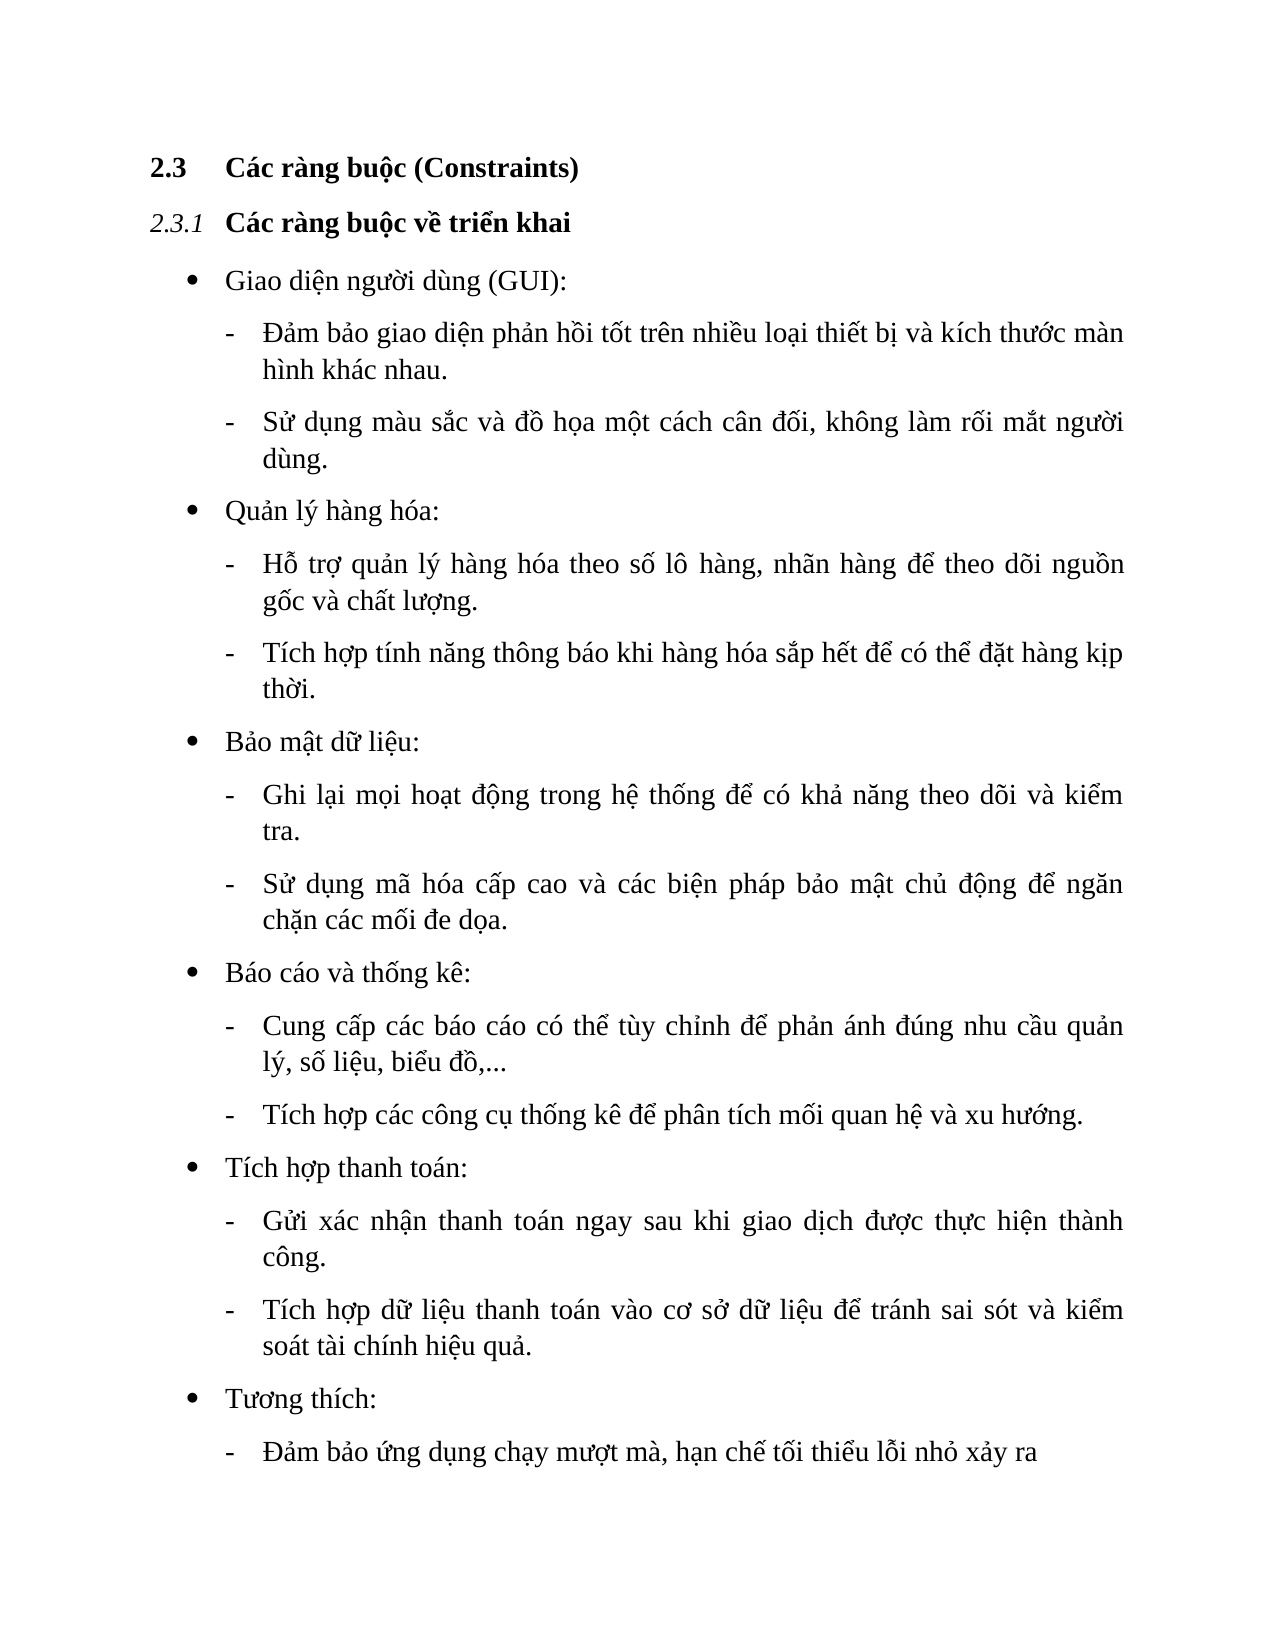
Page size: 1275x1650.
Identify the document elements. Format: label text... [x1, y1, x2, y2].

subtitle Các ràng buộc về triển khai [150, 213, 1125, 238]
list Tương thích: [187, 1381, 1125, 1414]
list Quản lý hàng hóa: [187, 493, 1125, 527]
list Giao diện người dùng (GUI): [187, 263, 1125, 296]
list Đảm bảo giao diện phản hồi tốt trên nhiều loại thiết bị và kích thước màn hình khác nhau. [225, 316, 1125, 385]
list Tích hợp thanh toán: [187, 1150, 1125, 1183]
list Gửi xác nhận thanh toán ngay sau khi giao dịch được thực hiện thành công. [225, 1203, 1125, 1272]
list Báo cáo và thống kê: [187, 955, 1125, 989]
list Ghi lại mọi hoạt động trong hệ thống để có khả năng theo dõi và kiểm tra. [225, 777, 1125, 847]
list Bảo mật dữ liệu: [187, 724, 1125, 758]
list Tích hợp các công cụ thống kê để phân tích mối quan hệ và xu hướng. [225, 1097, 1125, 1131]
list Đảm bảo ứng dụng chạy mượt mà, hạn chế tối thiểu lỗi nhỏ xảy ra [225, 1434, 1125, 1467]
list Hỗ trợ quản lý hàng hóa theo số lô hàng, nhãn hàng để theo dõi nguồn gốc và chất lượng. [225, 546, 1125, 616]
list Tích hợp dữ liệu thanh toán vào cơ sở dữ liệu để tránh sai sót và kiểm soát tài chính hiệu quả. [225, 1292, 1125, 1361]
list Cung cấp các báo cáo có thể tùy chỉnh để phản ánh đúng nhu cầu quản lý, số liệu, biểu đồ,... [225, 1008, 1125, 1078]
list Tích hợp tính năng thông báo khi hàng hóa sắp hết để có thể đặt hàng kịp thời. [225, 635, 1125, 705]
subtitle Các ràng buộc (Constraints) [150, 150, 1125, 183]
list Sử dụng mã hóa cấp cao và các biện pháp bảo mật chủ động để ngăn chặn các mối đe dọa. [225, 866, 1125, 936]
list Sử dụng màu sắc và đồ họa một cách cân đối, không làm rối mắt người dùng. [225, 404, 1125, 474]
